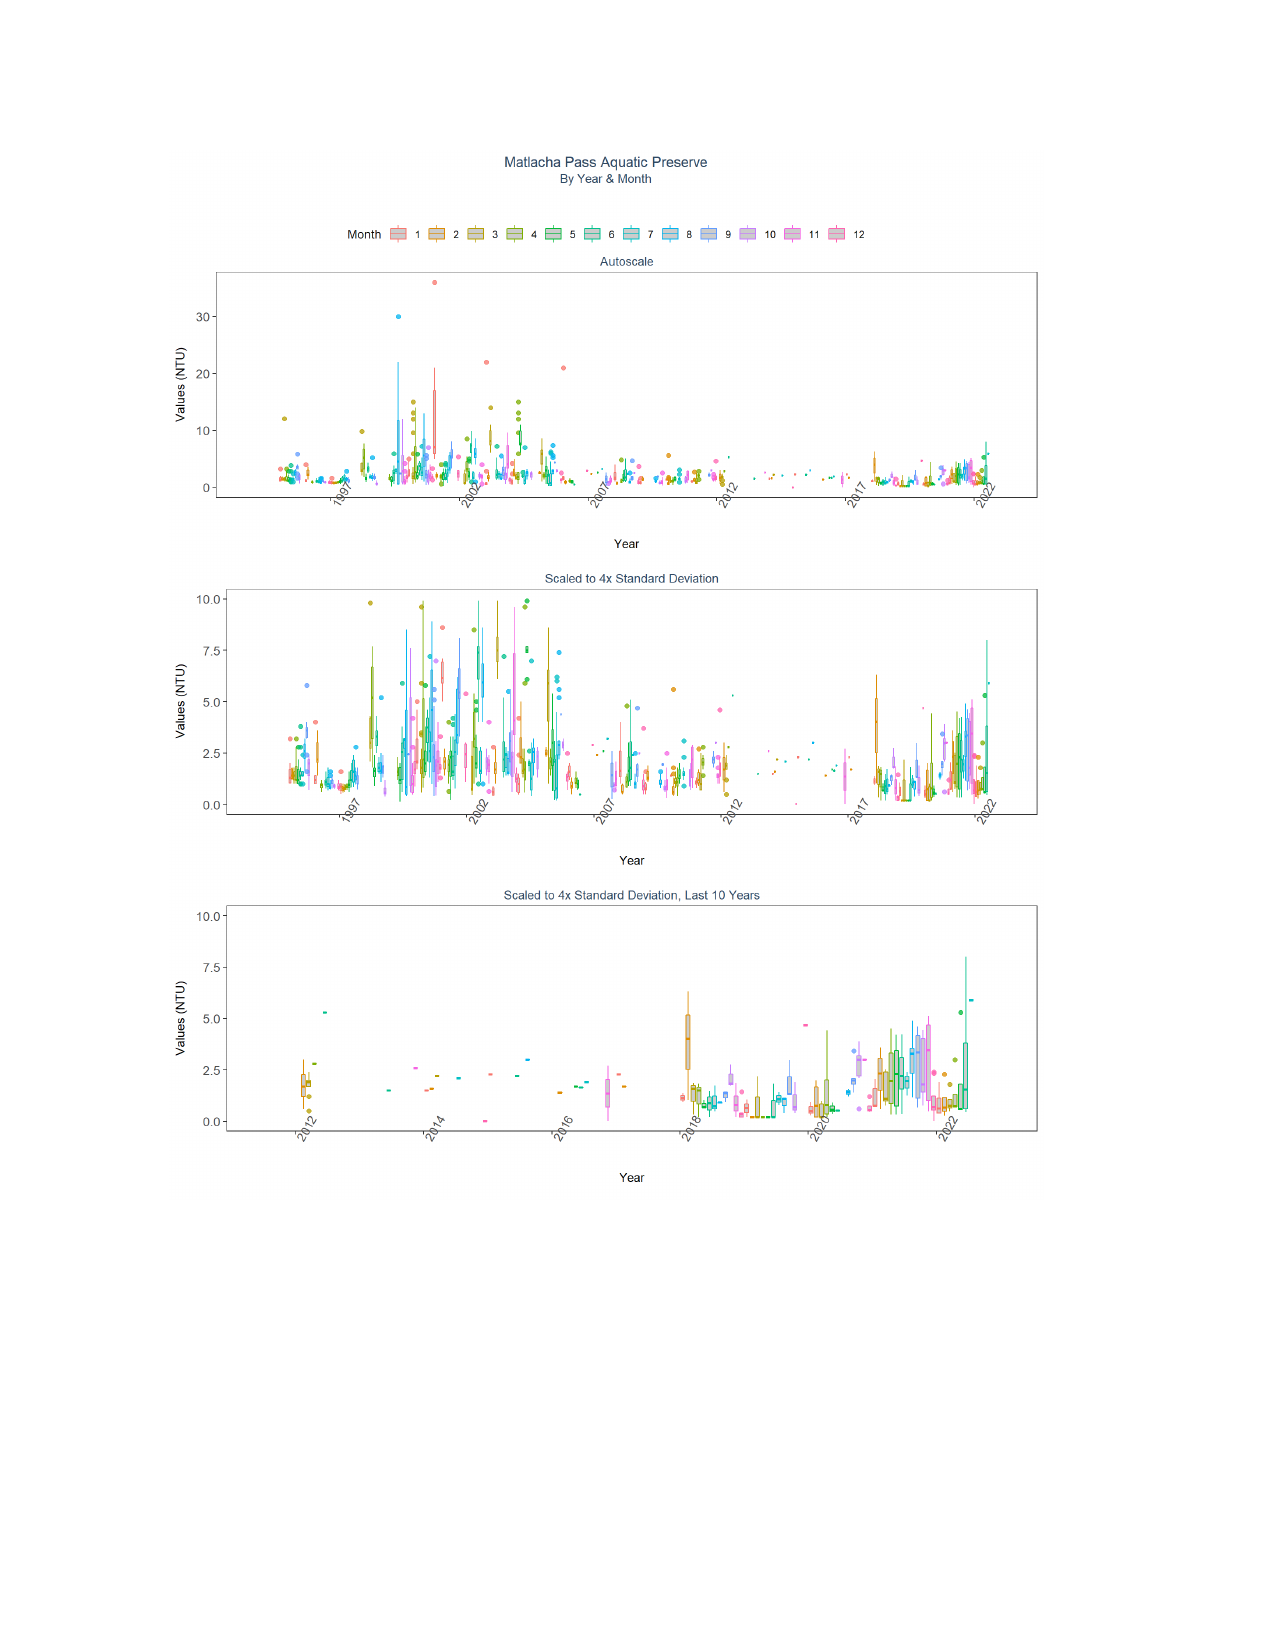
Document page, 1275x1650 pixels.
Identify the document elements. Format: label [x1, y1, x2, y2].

picture [168, 150, 1044, 1200]
